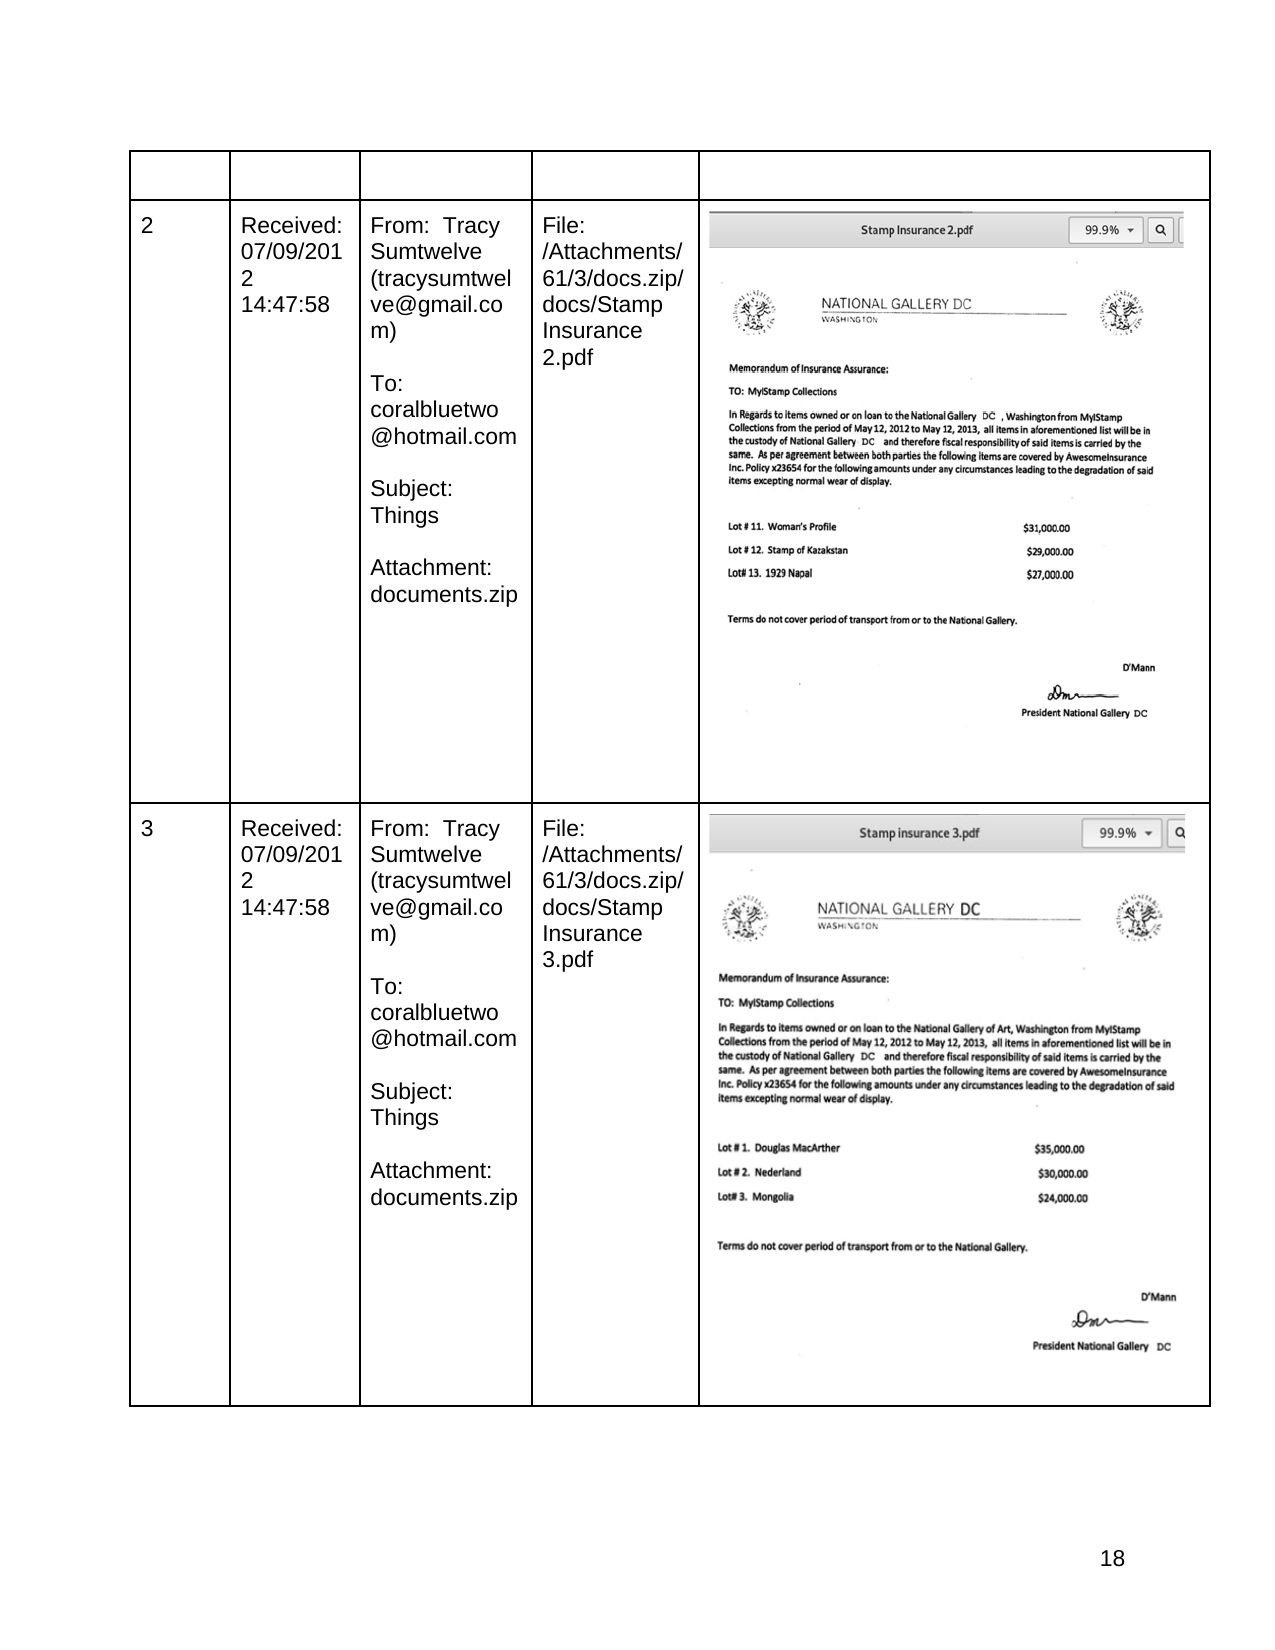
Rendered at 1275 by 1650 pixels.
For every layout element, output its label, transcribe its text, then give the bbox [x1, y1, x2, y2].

table_cell File: /Attachments/61/3/docs.zip/docs/Stamp Insurance 2.pdf [533, 201, 698, 802]
table_cell [700, 804, 1209, 1405]
table_cell 3 [131, 804, 229, 1405]
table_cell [533, 152, 698, 199]
table_cell [700, 201, 1209, 802]
table_cell [700, 152, 1209, 199]
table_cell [231, 152, 359, 199]
table_cell 2 [131, 201, 229, 802]
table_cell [361, 152, 531, 199]
table_cell From: Tracy Sumtwelve (tracysumtwelve@gmail.com) To: coralbluetwo@hotmail.com Subject: Things Attachment: documents.zip [361, 804, 531, 1405]
table_cell 1 [131, 152, 229, 199]
table_cell Received: 07/09/2012 14:47:58 [231, 804, 359, 1405]
table_cell File: /Attachments/61/3/docs.zip/docs/Stamp Insurance 3.pdf [533, 804, 698, 1405]
picture [709, 211, 1184, 736]
table_cell From: Tracy Sumtwelve (tracysumtwelve@gmail.com) To: coralbluetwo@hotmail.com Subject: Things Attachment: documents.zip [361, 201, 531, 802]
picture [709, 814, 1186, 1363]
table_cell Received: 07/09/2012 14:47:58 [231, 201, 359, 802]
